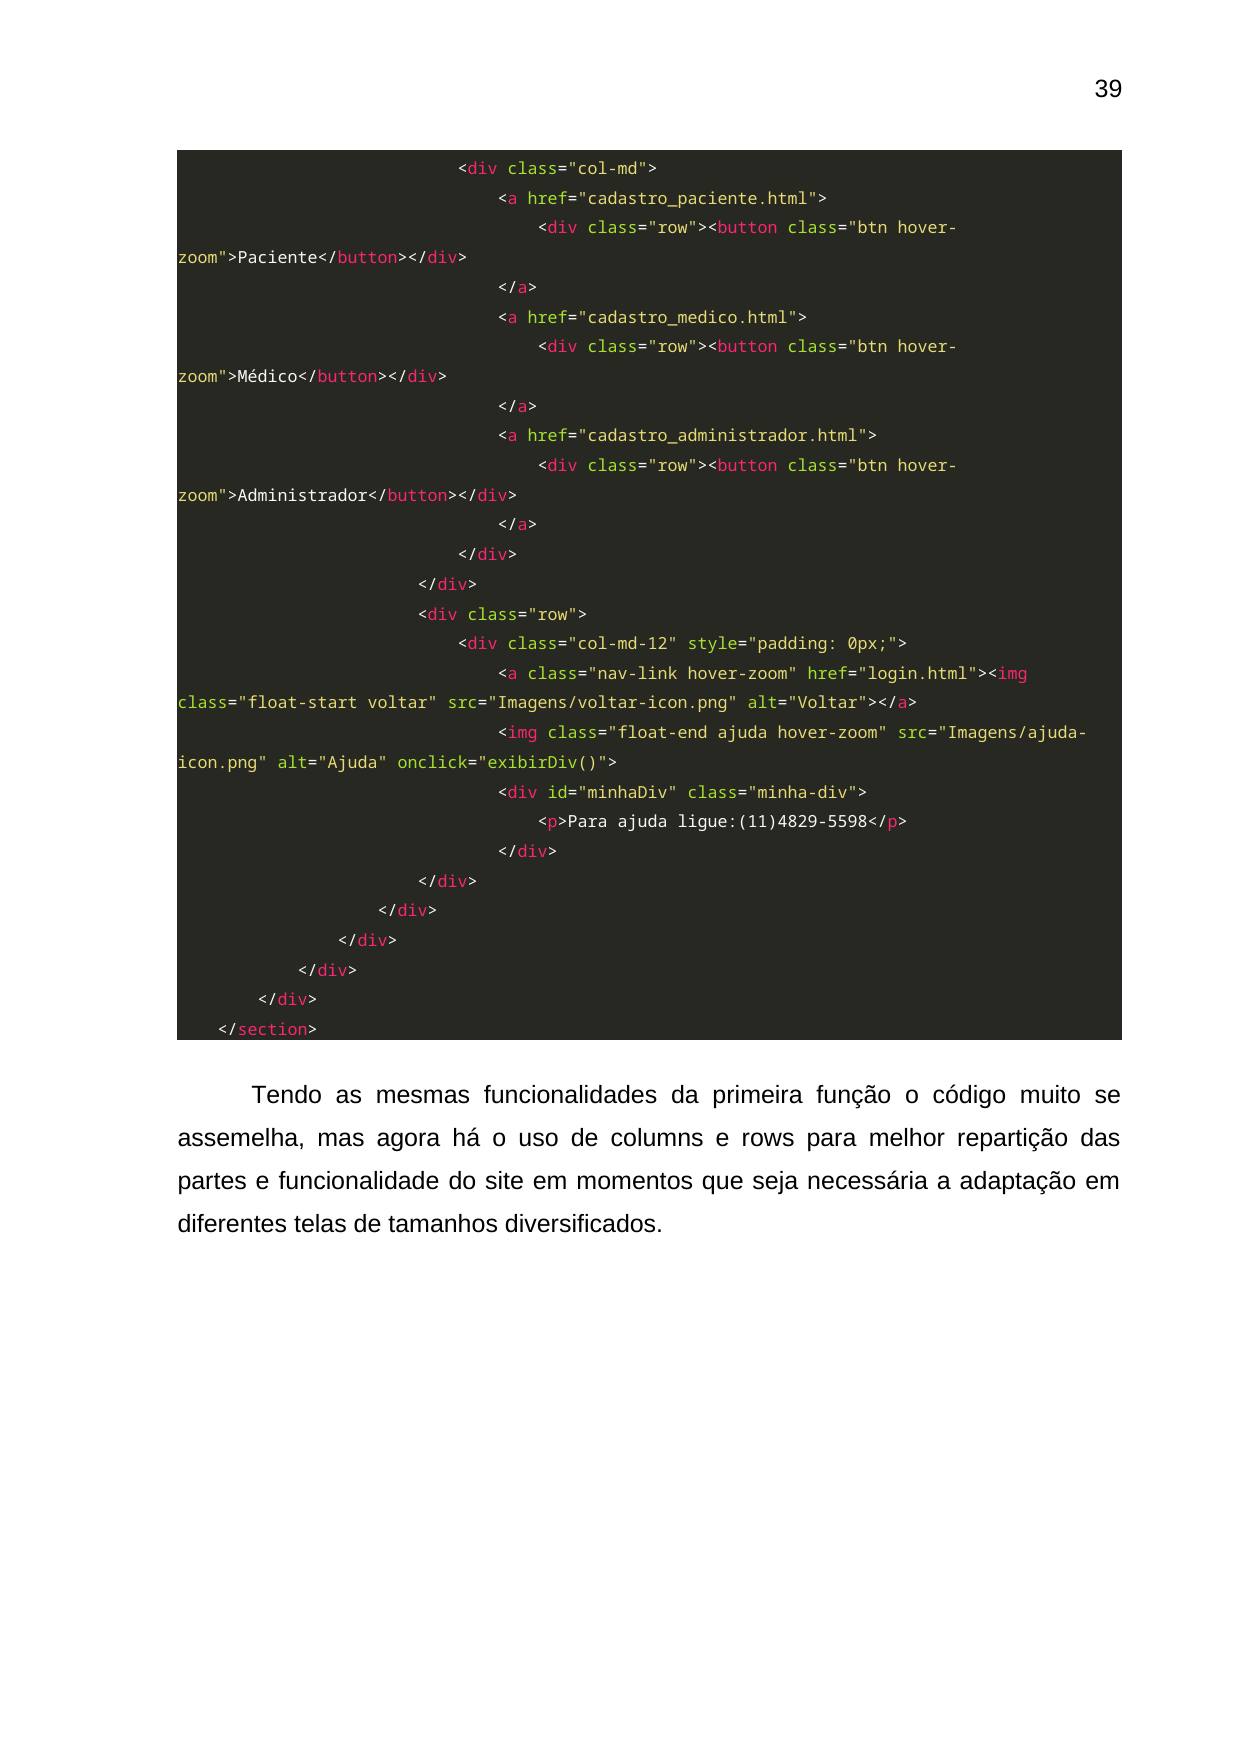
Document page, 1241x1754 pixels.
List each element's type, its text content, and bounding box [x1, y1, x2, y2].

text </div> [177, 536, 1122, 565]
text <img class="float-end ajuda hover-zoom" src="Imagens/ajuda-icon.png" alt="Ajuda" onclick="exibirDiv()"> [177, 714, 1122, 773]
text <a class="nav-link hover-zoom" href="login.html"><img class="float-start voltar" src="Imagens/voltar-icon.png" alt="Voltar"></a> [177, 654, 1122, 714]
text </div> [177, 951, 1122, 981]
text </div> [177, 981, 1122, 1011]
text Tendo as mesmas funcionalidades da primeira função o código muito se assemelha, mas agora há o uso de columns e rows para melhor repartição das partes e funcionalidade do site em momentos que seja necessária a adaptação em diferentes telas de tamanhos diversificados. [177, 1080, 1122, 1238]
text <div class="row"><button class="btn hover-zoom">Paciente</button></div> [177, 209, 1122, 268]
text </div> [177, 922, 1122, 951]
text <div class="row"><button class="btn hover-zoom">Administrador</button></div> [177, 447, 1122, 506]
text </a> [177, 268, 1122, 298]
text <a href="cadastro_administrador.html"> [177, 417, 1122, 447]
text </div> [177, 862, 1122, 892]
text </div> [177, 892, 1122, 922]
text <a href="cadastro_medico.html"> [177, 298, 1122, 328]
text </div> [177, 833, 1122, 862]
text <div class="col-md"> [177, 150, 1122, 179]
text <div id="minhaDiv" class="minha-div"> [177, 773, 1122, 803]
text <div class="col-md-12" style="padding: 0px;"> [177, 625, 1122, 654]
text </section> [177, 1011, 1122, 1040]
text <p>Para ajuda ligue:(11)4829-5598</p> [177, 803, 1122, 833]
text <div class="row"> [177, 595, 1122, 625]
text <a href="cadastro_paciente.html"> [177, 179, 1122, 209]
text </div> [177, 565, 1122, 595]
text </a> [177, 506, 1122, 536]
text </a> [177, 387, 1122, 417]
text <div class="row"><button class="btn hover-zoom">Médico</button></div> [177, 328, 1122, 387]
